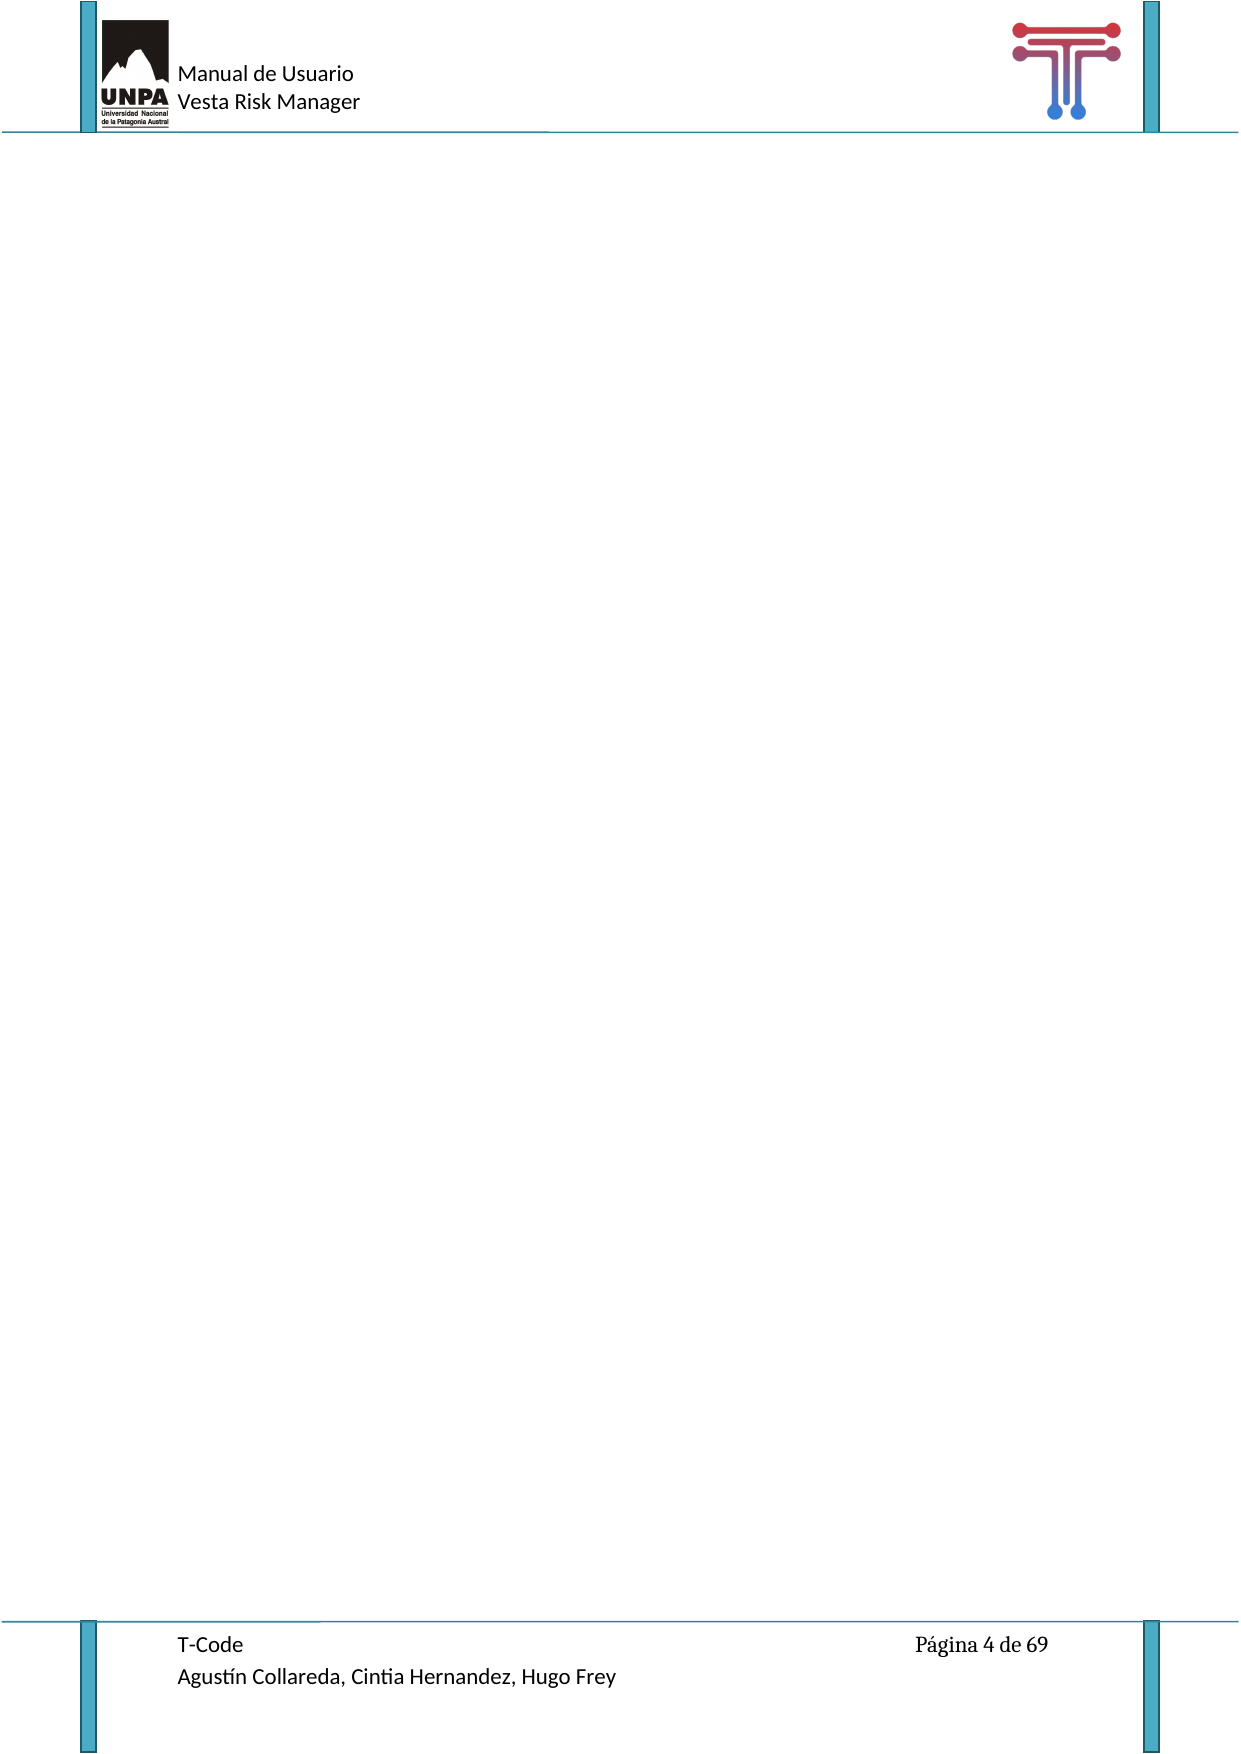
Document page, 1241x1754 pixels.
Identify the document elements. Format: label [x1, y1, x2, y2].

picture [100, 18, 170, 129]
picture [1012, 19, 1122, 122]
